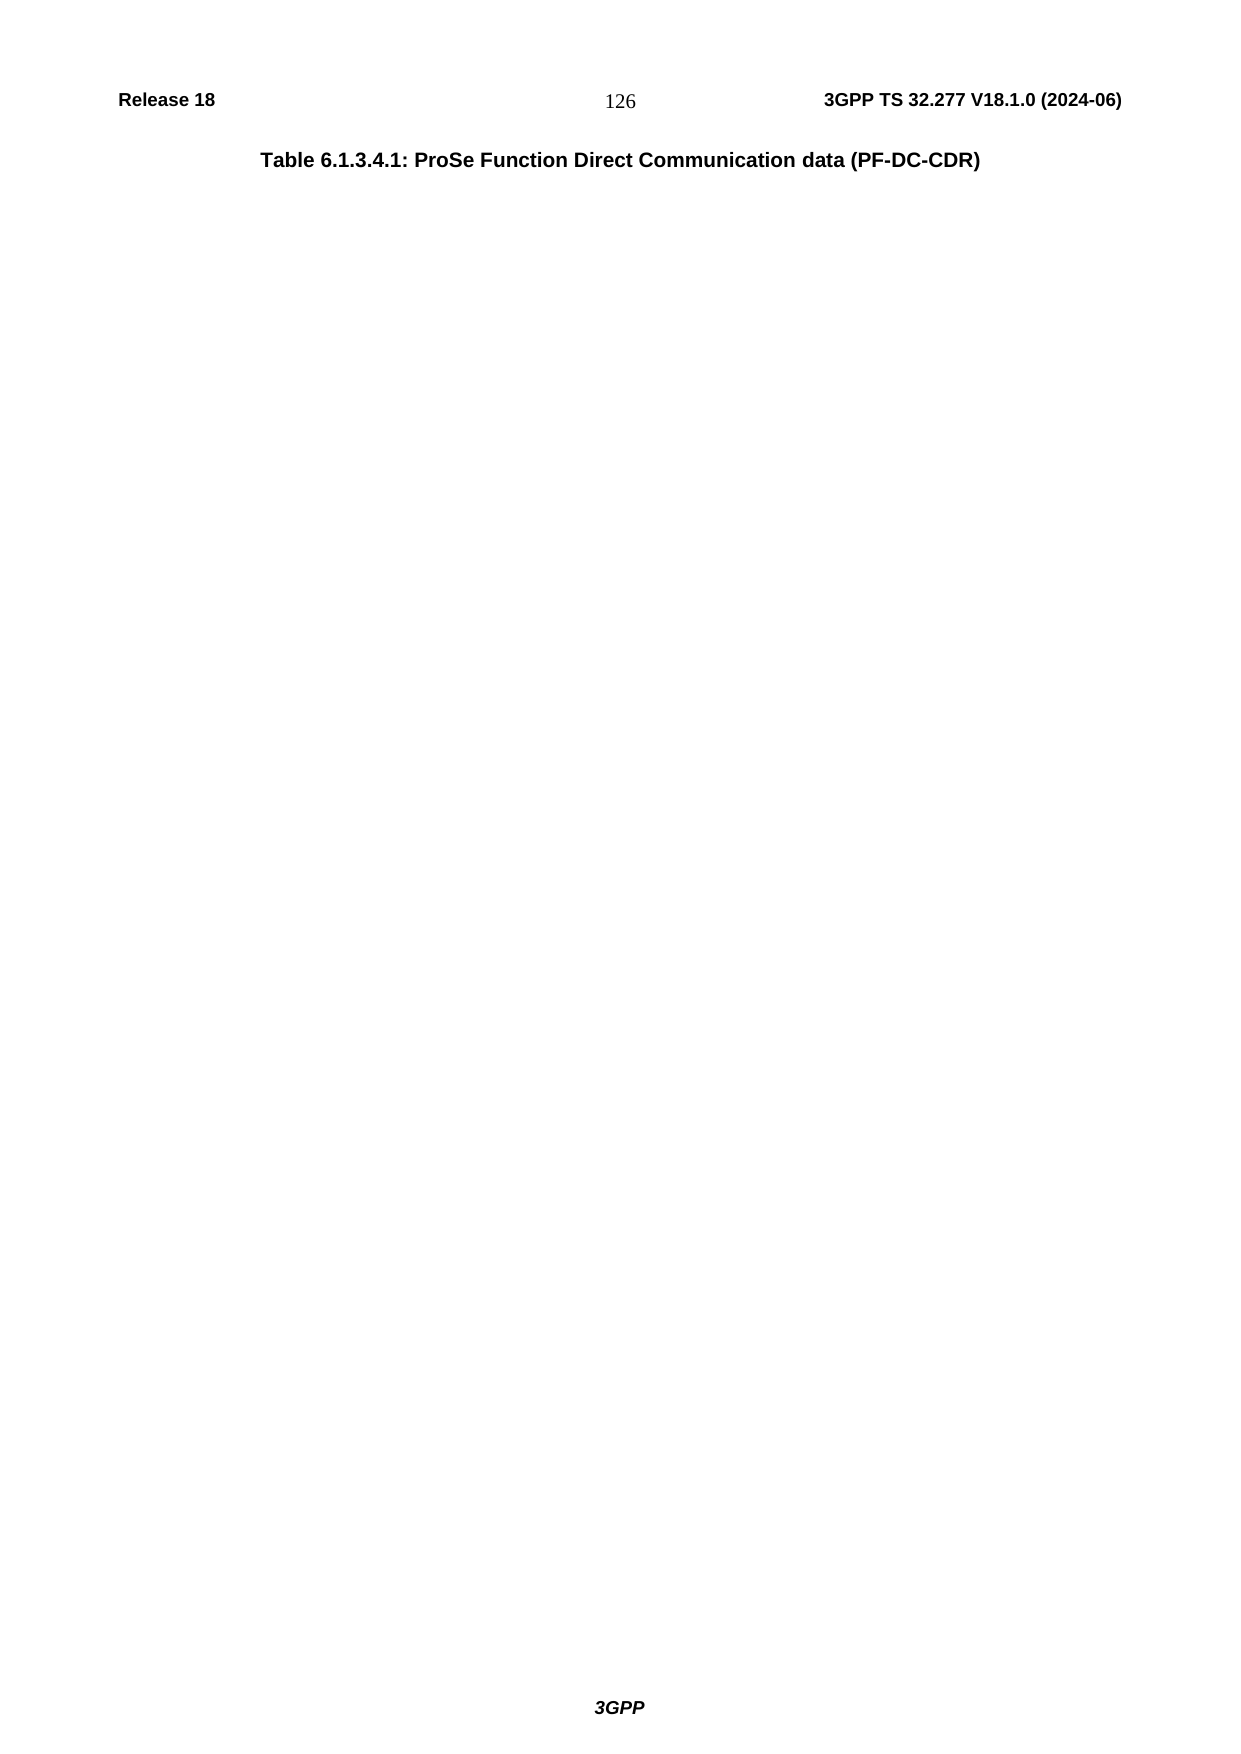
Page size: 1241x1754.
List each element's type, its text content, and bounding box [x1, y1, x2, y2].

text Table 6.1.3.4.1: ProSe Function Direct Communication data (PF-DC-CDR) [118, 147, 1122, 171]
